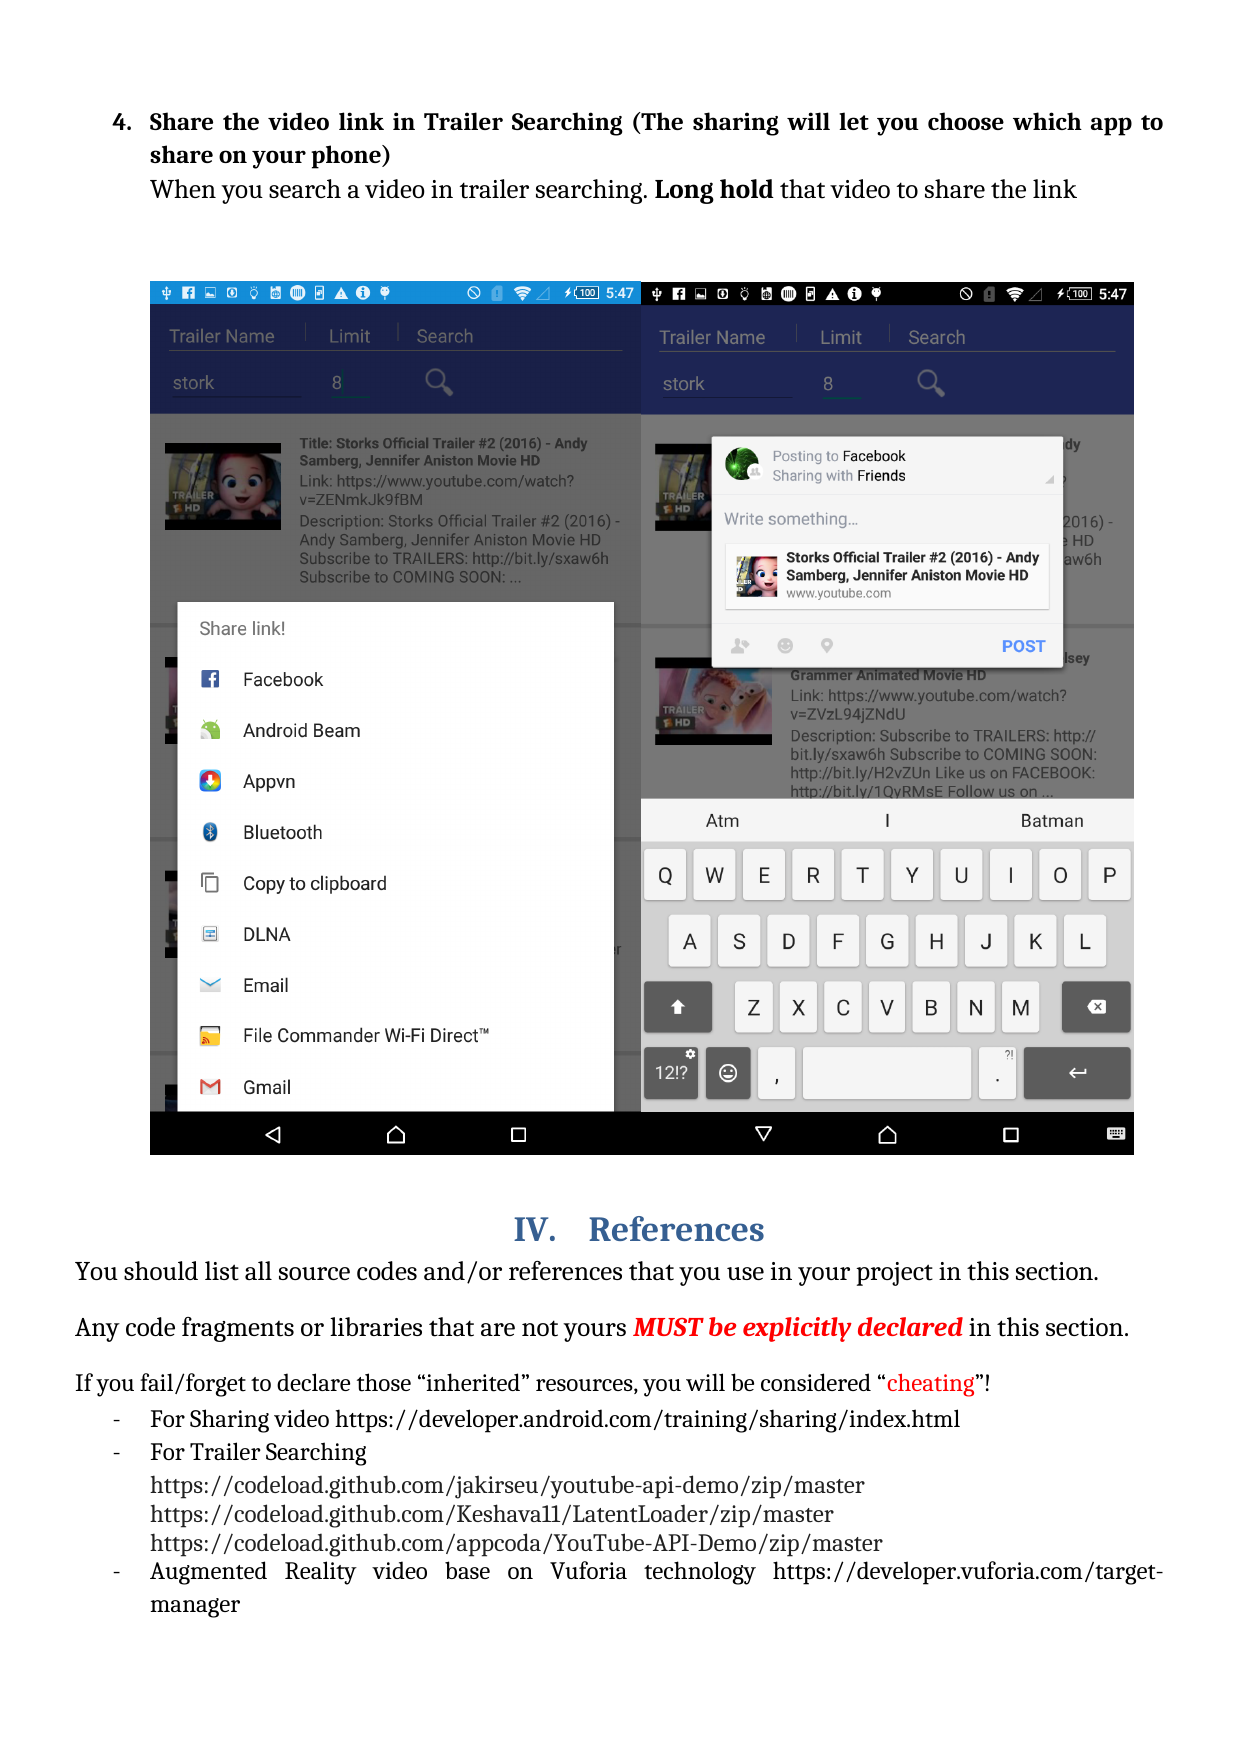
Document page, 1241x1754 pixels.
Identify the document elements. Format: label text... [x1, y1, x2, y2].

list Augmented Reality video base on Vuforia technology https://developer.vuforia.com/target-manager [112, 1557, 1165, 1619]
list For Sharing video https://developer.android.com/training/sharing/index.html [112, 1405, 1165, 1434]
subtitle References [112, 1209, 1165, 1250]
list When you search a video in trailer searching. Long hold that video to share the link [150, 174, 1165, 205]
list Share the video link in Trailer Searching (The sharing will let you choose which app to share on your phone) [112, 108, 1165, 170]
text If you fail/forget to declare those “inherited” resources, you will be considered “cheating”! [75, 1369, 1165, 1398]
list https://codeload.github.com/Keshava11/LatentLoader/zip/master [150, 1500, 1165, 1528]
text You should list all source codes and/or references that you use in your project in this section. [75, 1256, 1165, 1287]
text Any code fragments or libraries that are not yours MUST be explicitly declared in this section. [75, 1312, 1165, 1343]
list https://codeload.github.com/jakirseu/youtube-api-demo/zip/master [150, 1471, 1165, 1500]
list https://codeload.github.com/appcoda/YouTube-API-Demo/zip/master [150, 1528, 1165, 1557]
picture [150, 281, 1134, 1155]
list For Trailer Searching [112, 1438, 1165, 1467]
